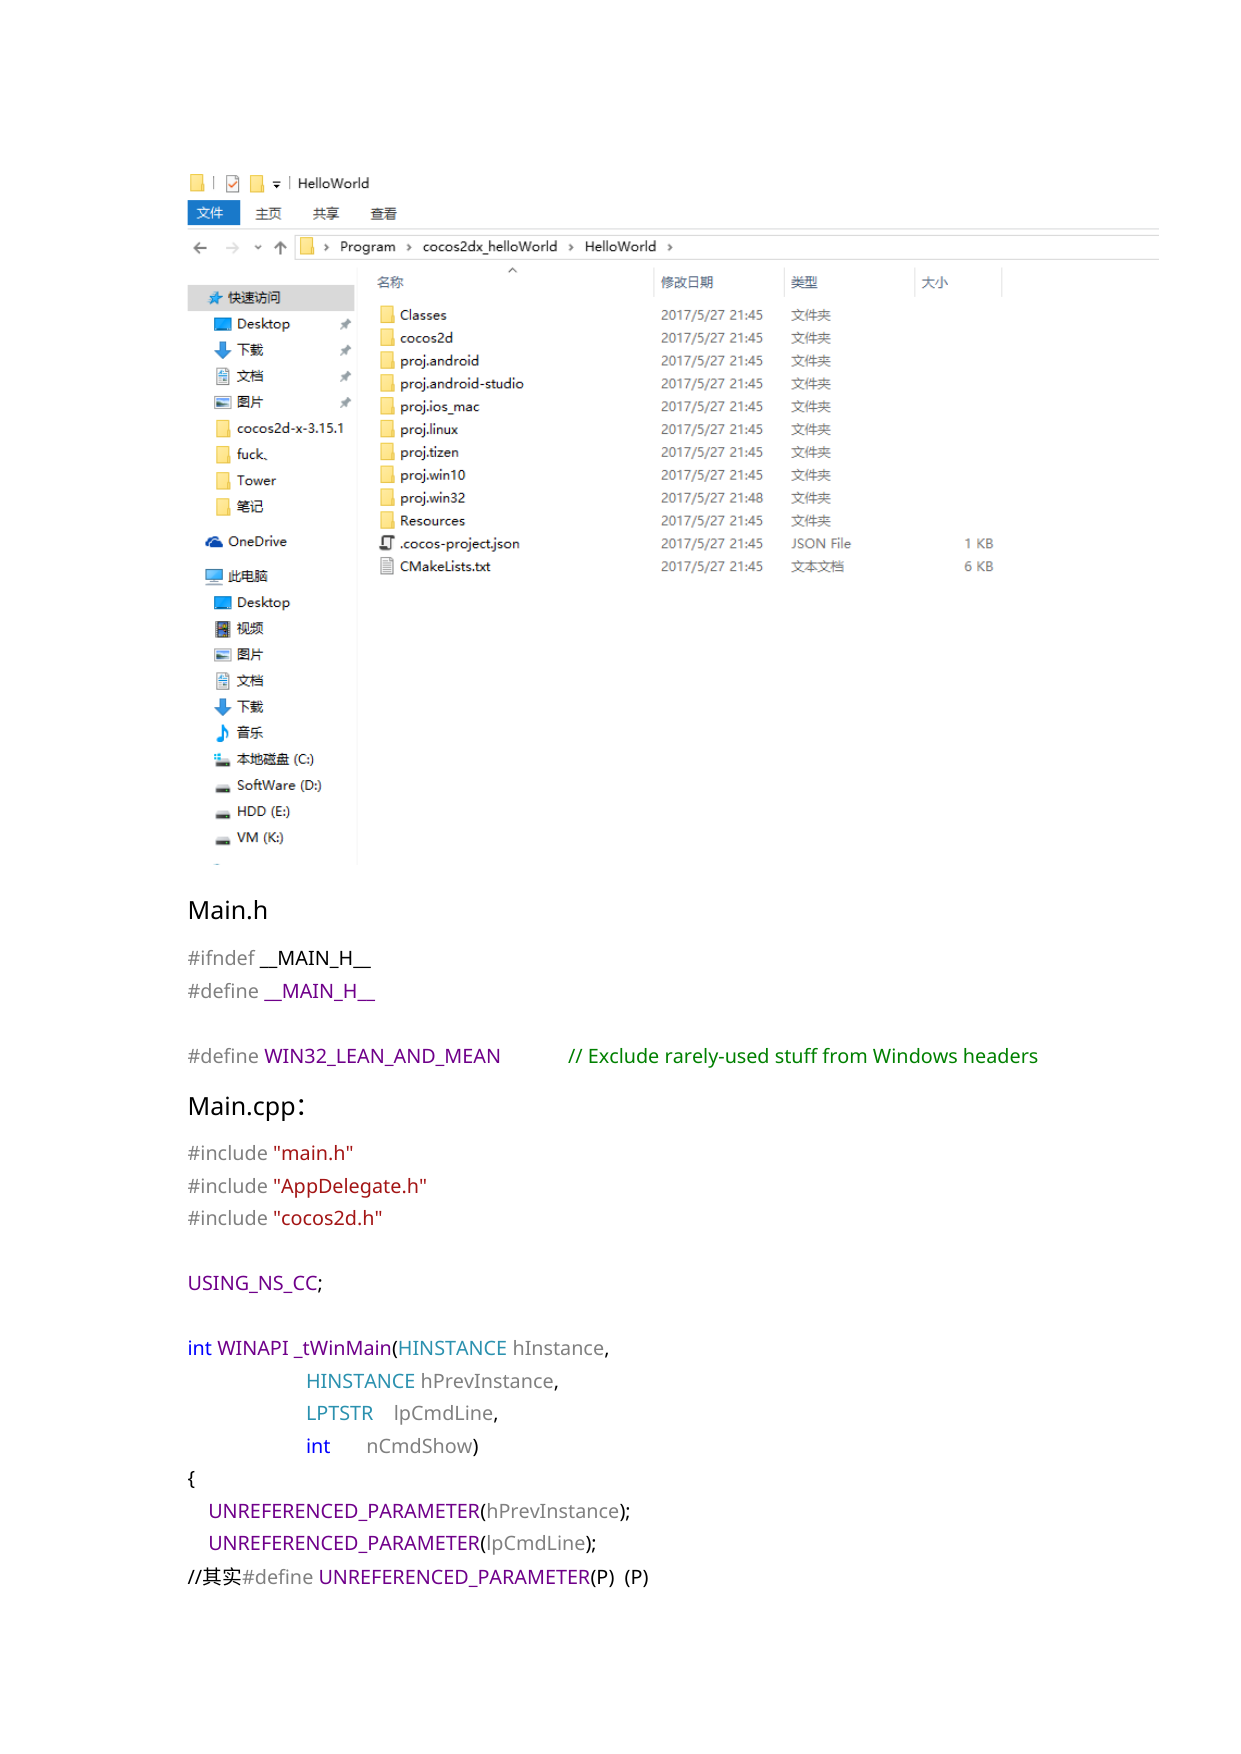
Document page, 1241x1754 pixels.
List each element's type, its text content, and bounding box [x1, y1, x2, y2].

text Main.h [187, 877, 1053, 942]
text #define WIN32_LEAN_AND_MEAN // Exclude rarely-used stuff from Windows headers [187, 1039, 1053, 1072]
text #include "main.h" [187, 1137, 1053, 1169]
text int nCmdShow) [187, 1429, 1053, 1462]
text #include "cocos2d.h" [187, 1202, 1053, 1234]
text USING_NS_CC; [187, 1267, 1053, 1299]
text LPTSTR lpCmdLine, [187, 1397, 1053, 1429]
text #define __MAIN_H__ [187, 974, 1053, 1007]
text UNREFERENCED_PARAMETER(hPrevInstance); [187, 1494, 1053, 1527]
text //其实#define UNREFERENCED_PARAMETER(P) (P) [187, 1559, 1053, 1592]
text UNREFERENCED_PARAMETER(lpCmdLine); [187, 1527, 1053, 1559]
text #ifndef __MAIN_H__ [187, 942, 1053, 974]
picture [187, 174, 1159, 865]
text Main.cpp： [187, 1072, 1053, 1137]
text { [187, 1462, 1053, 1494]
text #include "AppDelegate.h" [187, 1169, 1053, 1202]
text HINSTANCE hPrevInstance, [187, 1364, 1053, 1397]
text int WINAPI _tWinMain(HINSTANCE hInstance, [187, 1332, 1053, 1364]
